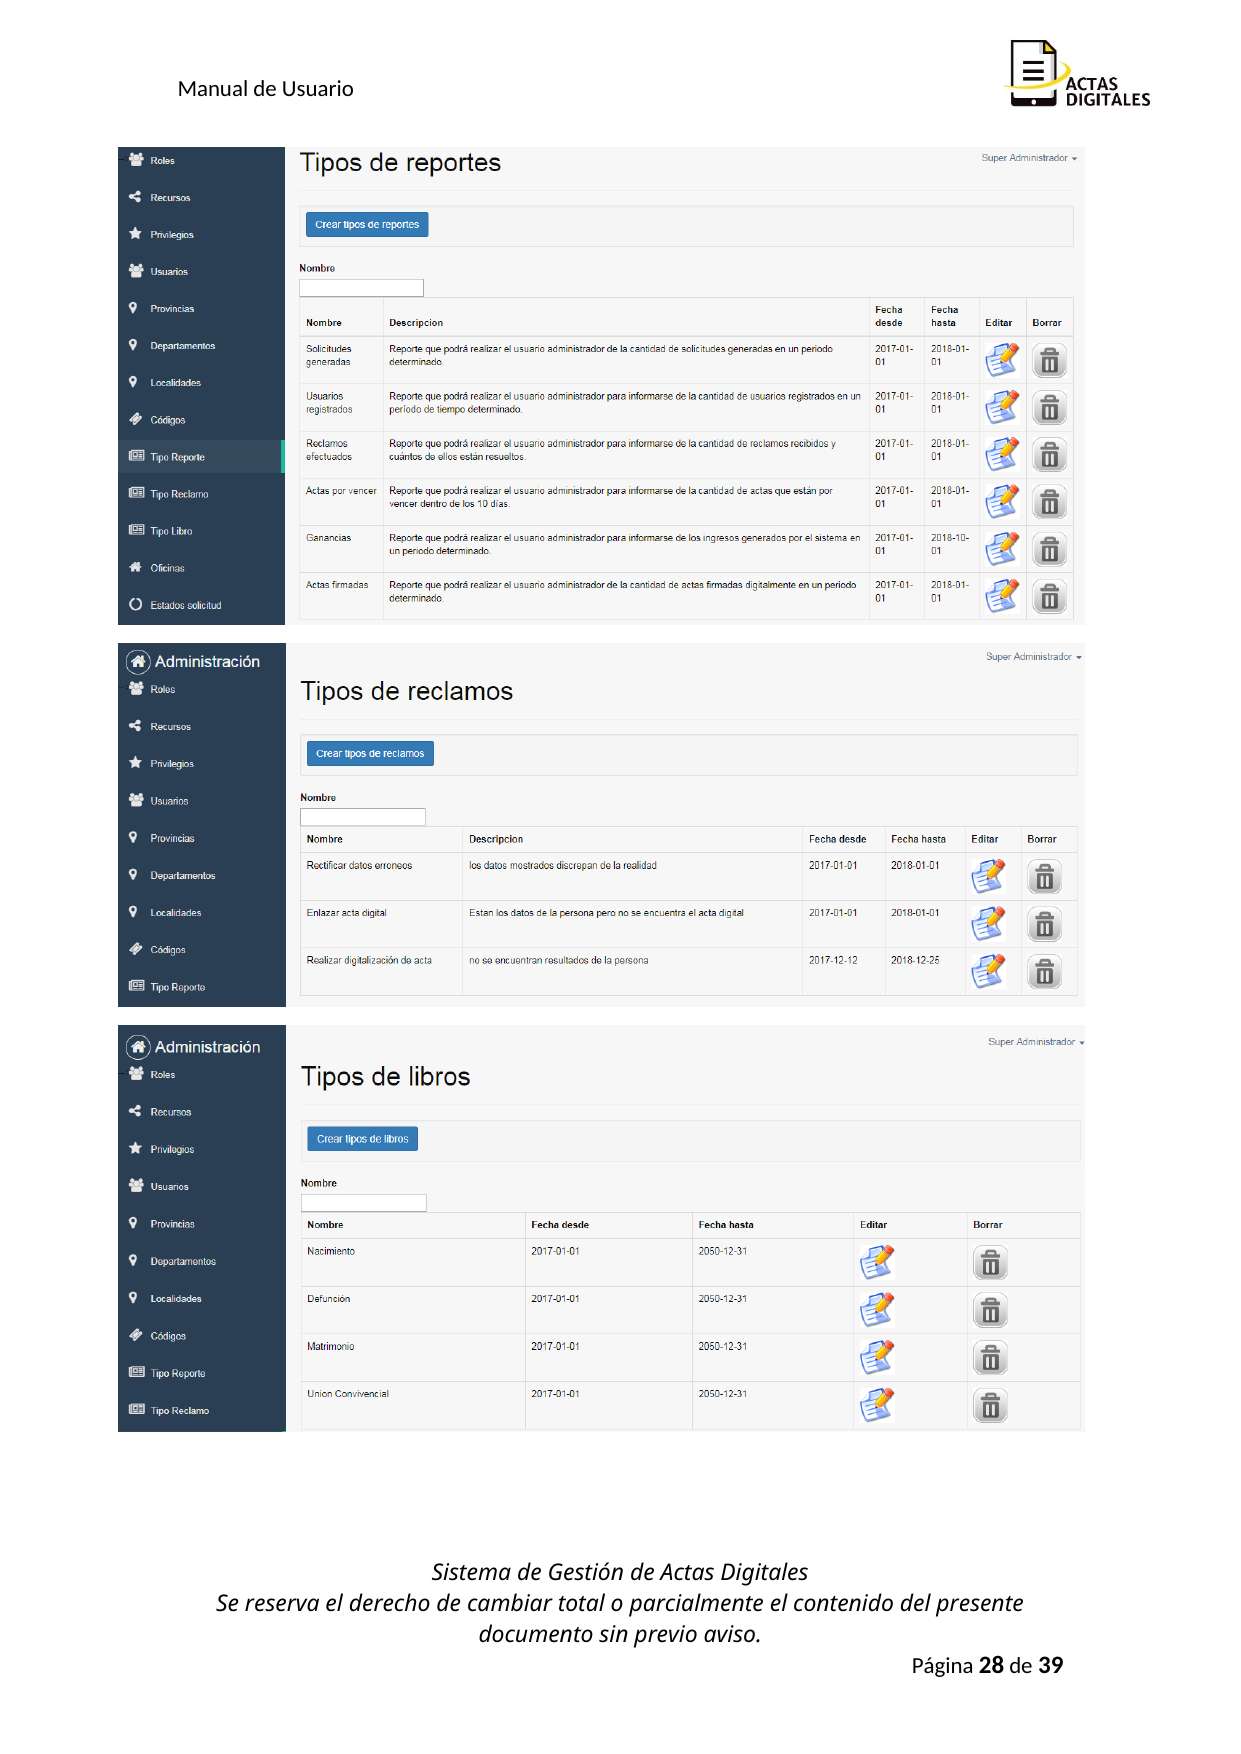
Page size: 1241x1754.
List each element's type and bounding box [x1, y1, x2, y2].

picture [118, 1025, 1086, 1432]
picture [118, 643, 1086, 1007]
picture [118, 147, 1085, 625]
picture [1003, 34, 1161, 114]
